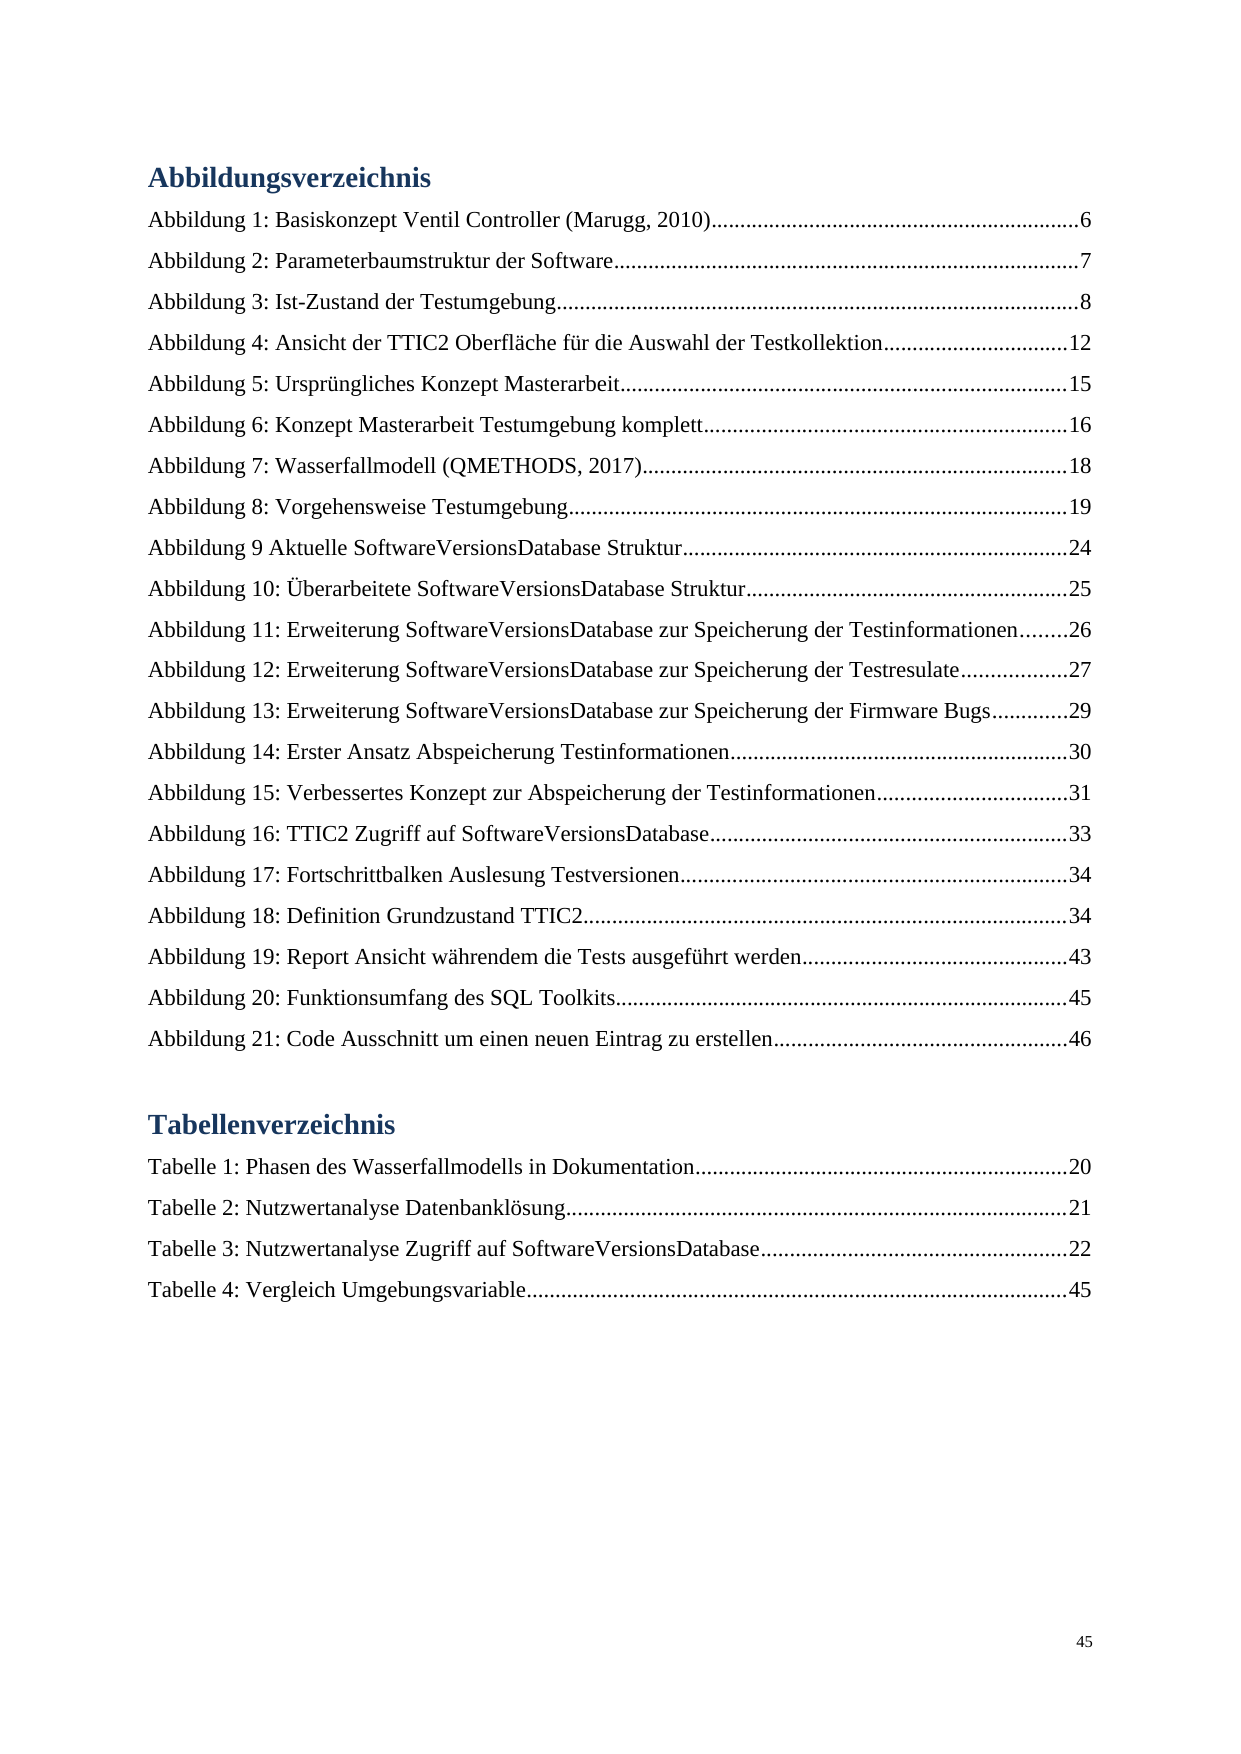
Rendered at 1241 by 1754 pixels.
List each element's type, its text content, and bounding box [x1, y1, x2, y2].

text Abbildung 19: Report Ansicht währendem die Tests ausgeführt werden 43 [148, 943, 1092, 969]
text Abbildung 17: Fortschrittbalken Auslesung Testversionen 34 [148, 861, 1092, 888]
text Abbildung 5: Ursprüngliches Konzept Masterarbeit 15 [148, 370, 1092, 396]
text Abbildung 3: Ist-Zustand der Testumgebung 8 [148, 288, 1092, 314]
text Abbildung 6: Konzept Masterarbeit Testumgebung komplett 16 [148, 411, 1092, 437]
text Abbildung 10: Überarbeitete SoftwareVersionsDatabase Struktur 25 [148, 575, 1092, 601]
text Abbildung 9 Aktuelle SoftwareVersionsDatabase Struktur 24 [148, 534, 1092, 560]
text Abbildung 16: TTIC2 Zugriff auf SoftwareVersionsDatabase 33 [148, 820, 1092, 847]
text Abbildung 15: Verbessertes Konzept zur Abspeicherung der Testinformationen 31 [148, 779, 1092, 806]
text Tabelle 4: Vergleich Umgebungsvariable 45 [148, 1276, 1092, 1302]
text Abbildung 1: Basiskonzept Ventil Controller (Marugg, 2010) 6 [148, 206, 1092, 233]
text Abbildung 20: Funktionsumfang des SQL Toolkits 45 [148, 984, 1092, 1010]
text Abbildung 8: Vorgehensweise Testumgebung 19 [148, 493, 1092, 519]
text Tabelle 2: Nutzwertanalyse Datenbanklösung 21 [148, 1194, 1092, 1220]
text Abbildung 4: Ansicht der TTIC2 Oberfläche für die Auswahl der Testkollektion 12 [148, 329, 1092, 355]
text Abbildung 7: Wasserfallmodell (QMETHODS, 2017) 18 [148, 452, 1092, 478]
text Abbildung 13: Erweiterung SoftwareVersionsDatabase zur Speicherung der Firmware Bugs 29 [148, 697, 1092, 724]
text Tabelle 1: Phasen des Wasserfallmodells in Dokumentation 20 [148, 1153, 1092, 1179]
text Abbildung 21: Code Ausschnitt um einen neuen Eintrag zu erstellen 46 [148, 1025, 1092, 1051]
text Abbildung 12: Erweiterung SoftwareVersionsDatabase zur Speicherung der Testresulate 27 [148, 657, 1092, 683]
subtitle Tabellenverzeichnis [148, 1107, 1092, 1140]
text Abbildung 14: Erster Ansatz Abspeicherung Testinformationen 30 [148, 738, 1092, 765]
subtitle Abbildungsverzeichnis [148, 160, 1092, 194]
text Tabelle 3: Nutzwertanalyse Zugriff auf SoftwareVersionsDatabase 22 [148, 1235, 1092, 1261]
text Abbildung 2: Parameterbaumstruktur der Software 7 [148, 247, 1092, 273]
text Abbildung 18: Definition Grundzustand TTIC2 34 [148, 902, 1092, 928]
text Abbildung 11: Erweiterung SoftwareVersionsDatabase zur Speicherung der Testinformationen 26 [148, 616, 1092, 642]
